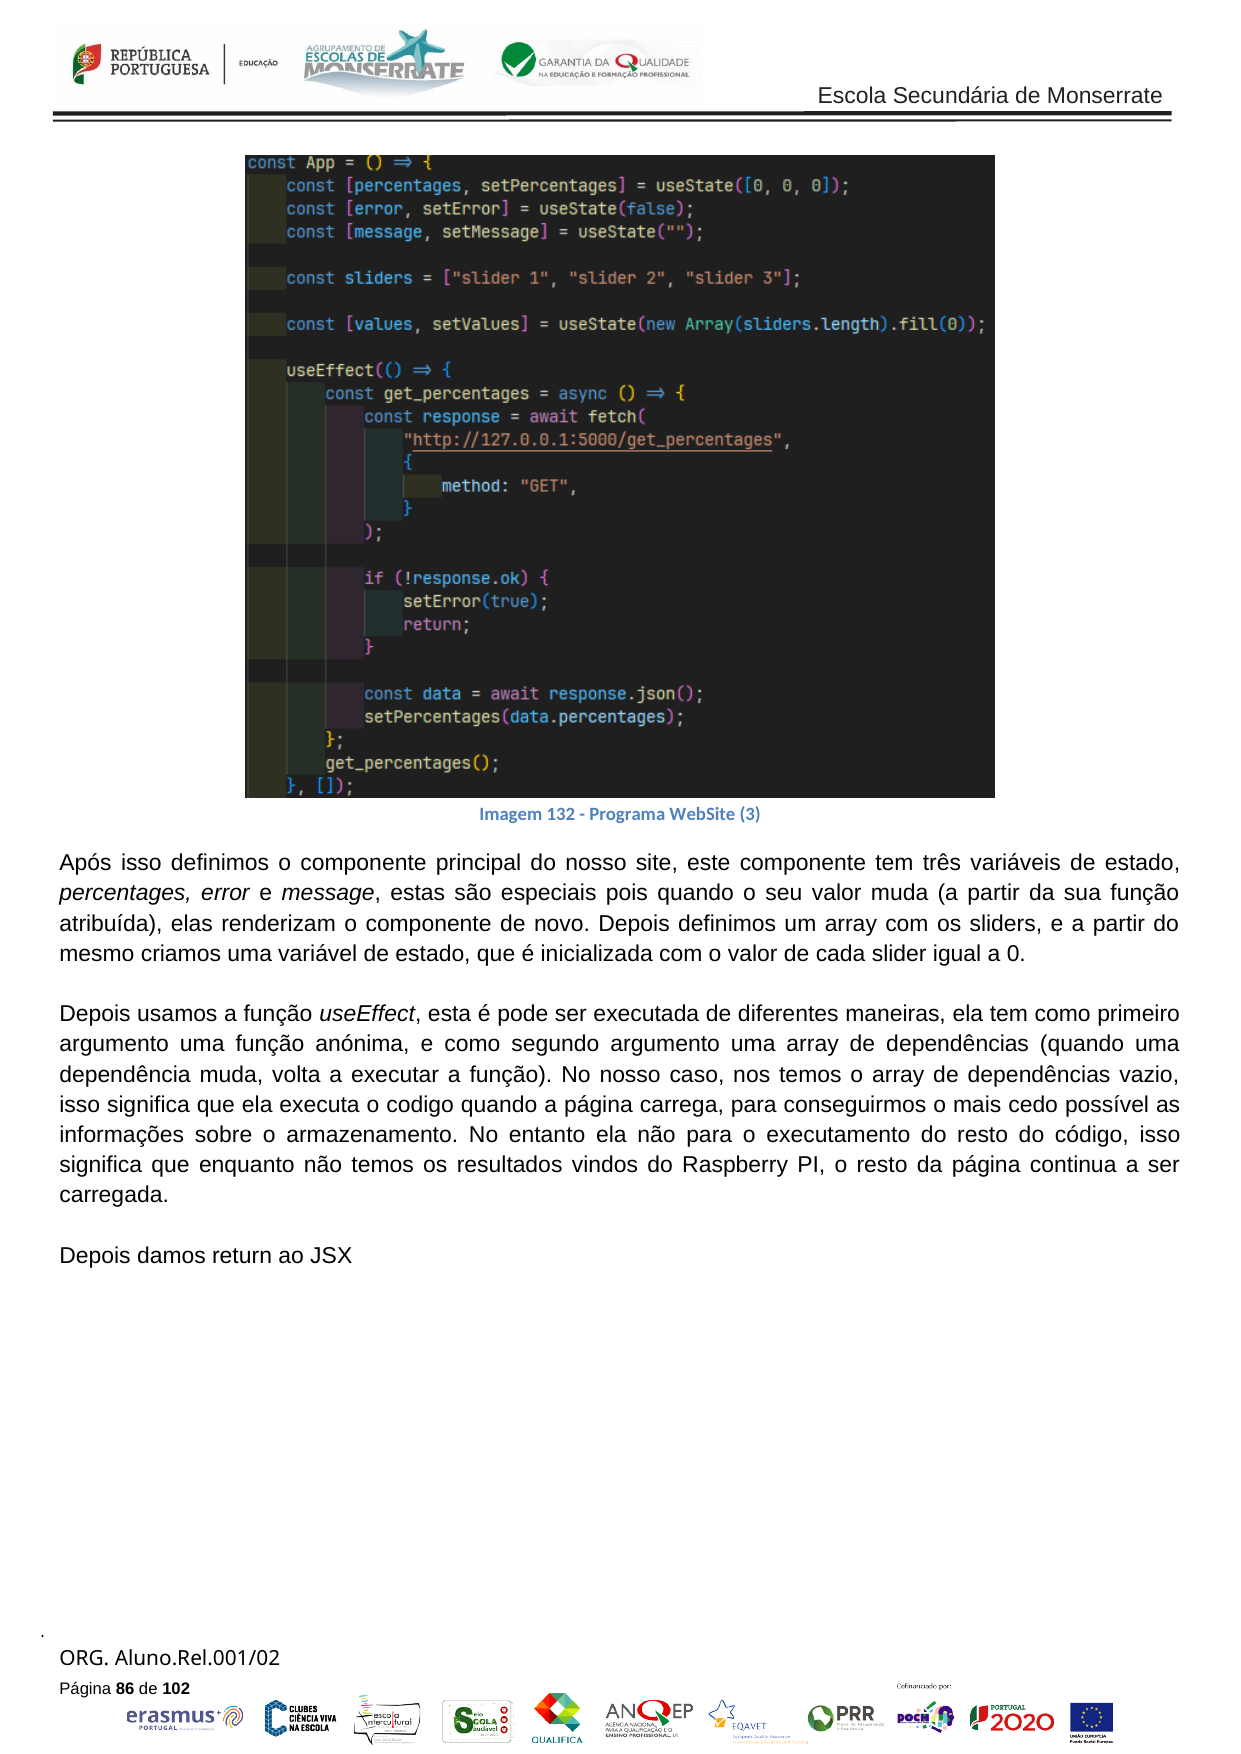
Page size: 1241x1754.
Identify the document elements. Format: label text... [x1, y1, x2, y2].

text Depois usamos a função useEffect, esta é pode ser executada de diferentes maneiras, ela tem como primeiro argumento uma função anónima, e como segundo argumento uma array de dependências (quando uma dependência muda, volta a executar a função). No nosso caso, nos temos o array de dependências vazio, isso significa que ela executa o codigo quando a página carrega, para conseguirmos o mais cedo possível as informações sobre o armazenamento. No entanto ela não para o executamento do resto do código, isso significa que enquanto não temos os resultados vindos do Raspberry PI, o resto da página continua a ser carregada. [59, 1000, 1181, 1208]
picture [245, 155, 995, 798]
picture [127, 1679, 1113, 1754]
text Depois damos return ao JSX [59, 1242, 1181, 1268]
text Imagem - Programa WebSite (3) [59, 802, 1181, 825]
text Após isso definimos o componente principal do nosso site, este componente tem três variáveis de estado, percentages, error e message, estas são especiais pois quando o seu valor muda (a partir da sua função atribuída), elas renderizam o componente de novo. Depois definimos um array com os sliders, e a partir do mesmo criamos uma variável de estado, que é inicializada com o valor de cada slider igual a 0. [59, 849, 1181, 966]
picture [59, 24, 703, 104]
